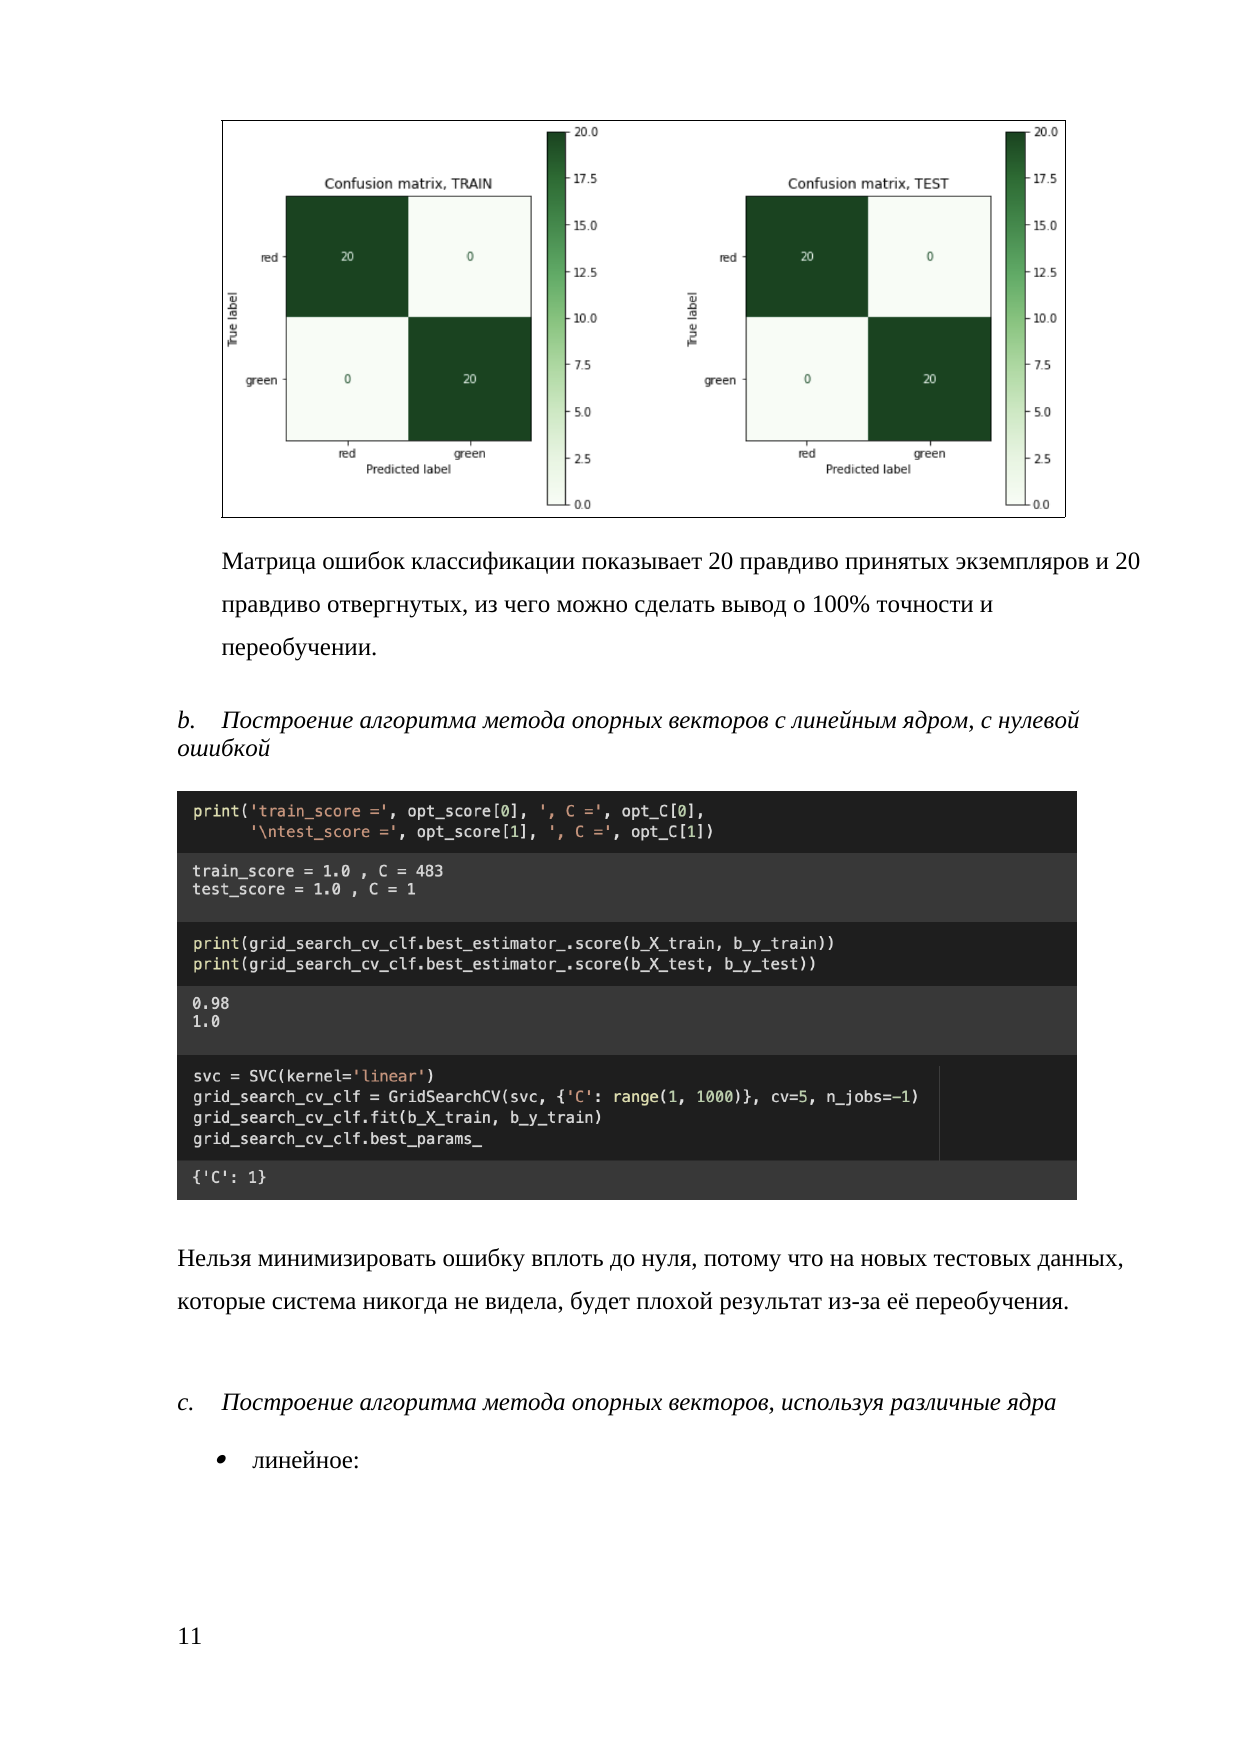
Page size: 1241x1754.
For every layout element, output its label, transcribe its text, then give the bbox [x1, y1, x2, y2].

text Нельзя минимизировать ошибку вплоть до нуля, потому что на новых тестовых данных, которые система никогда не видела, будет плохой результат из-за её переобучения. [177, 1243, 1152, 1315]
text c. Построение алгоритма метода опорных векторов, используя различные ядра [177, 1387, 1152, 1416]
text b. Построение алгоритма метода опорных векторов с линейным ядром, с нулевой ошибкой [177, 705, 1152, 762]
list линейное: [214, 1445, 1152, 1474]
picture [223, 121, 1065, 517]
picture [177, 791, 1077, 1200]
text Матрица ошибок классификации показывает 20 правдиво принятых экземпляров и 20 правдиво отвергнутых, из чего можно сделать вывод о 100% точности и переобучении. [221, 546, 1152, 661]
